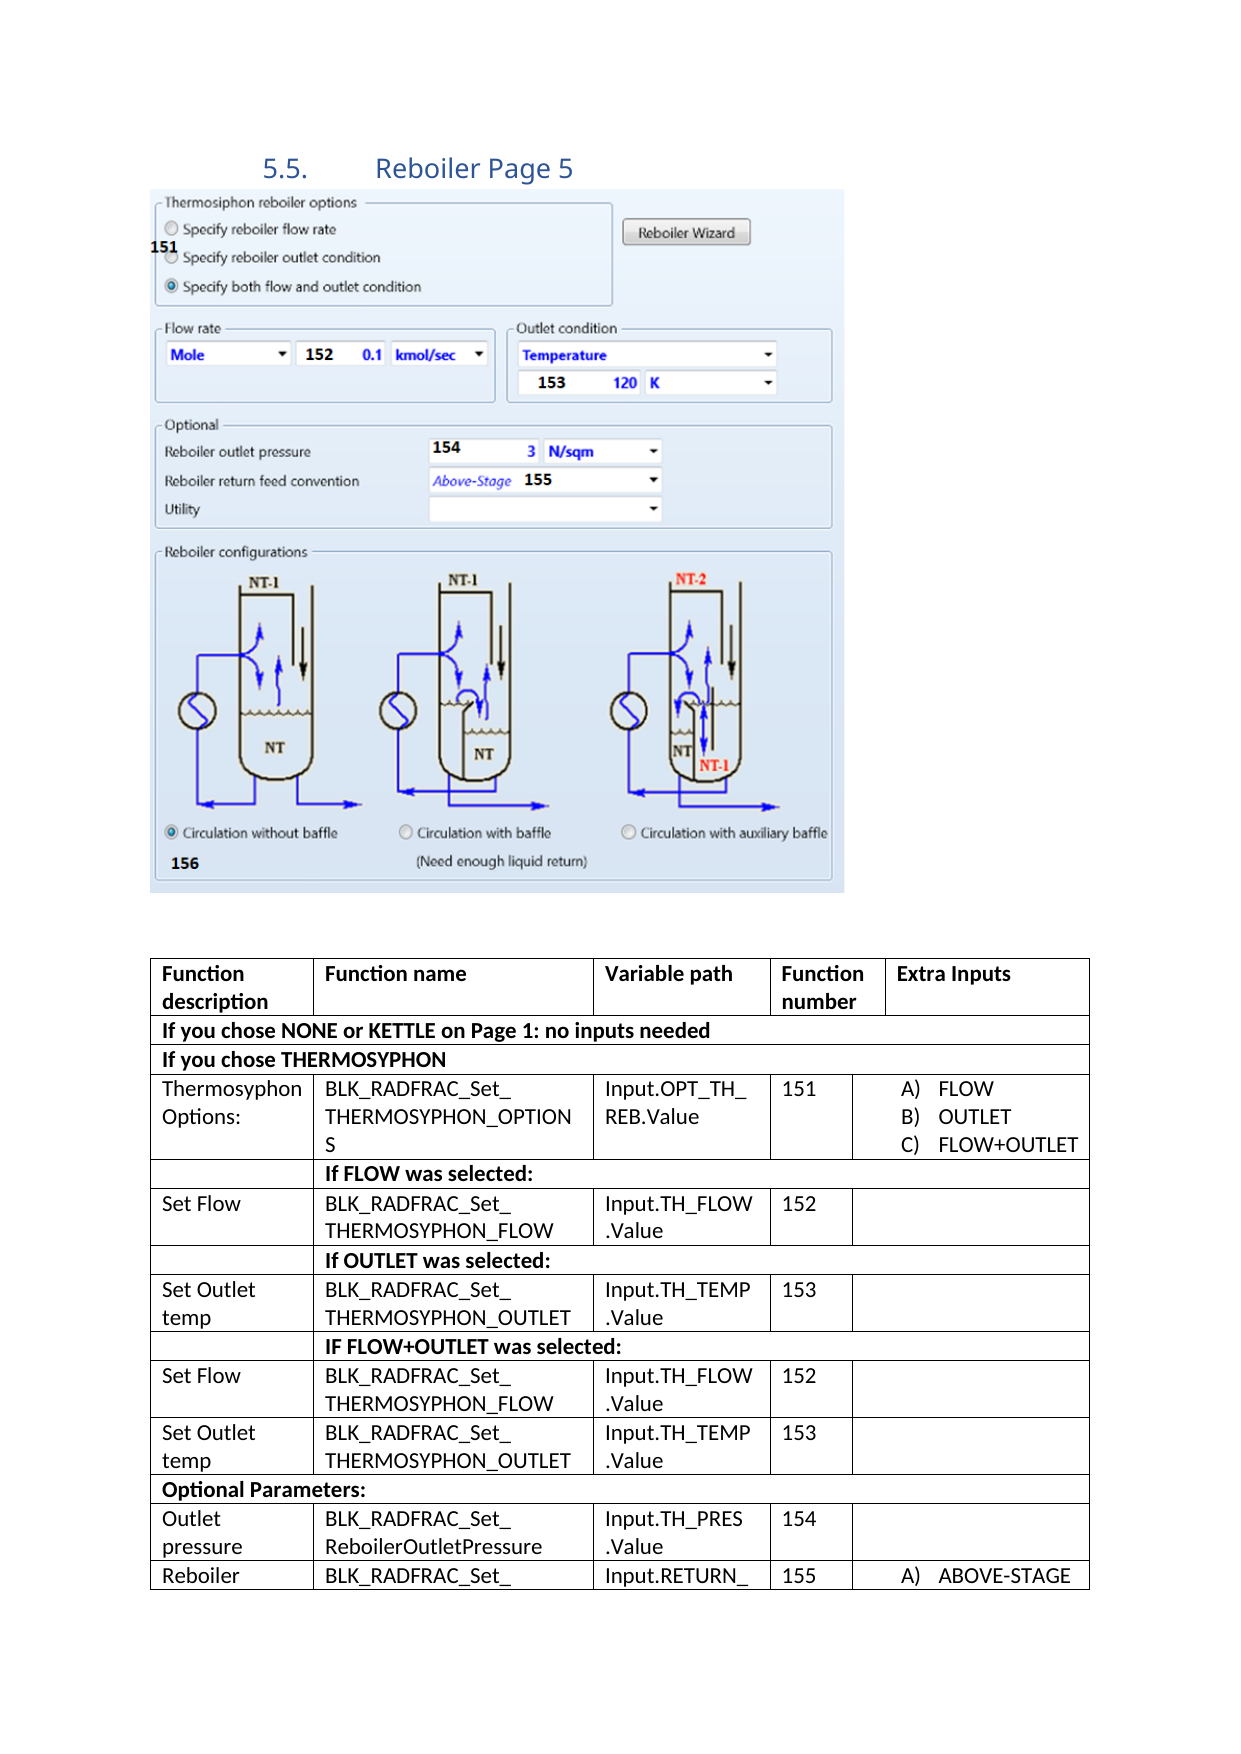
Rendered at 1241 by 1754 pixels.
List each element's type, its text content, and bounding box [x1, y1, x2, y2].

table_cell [314, 1561, 593, 1589]
table_cell BLK_RADFRAC_Set_ THERMOSYPHON_FLOW [314, 1189, 593, 1245]
table_cell BLK_RADFRAC_Set_ THERMOSYPHON_FLOW [314, 1361, 593, 1417]
table_cell [853, 1275, 1089, 1331]
table_cell 152 [771, 1361, 852, 1417]
table_cell Set Flow [151, 1189, 313, 1245]
table_cell FLOW OUTLET FLOW+OUTLET [853, 1075, 1089, 1158]
table_cell 151 [771, 1075, 852, 1158]
table_header Function number [771, 959, 885, 1015]
table_cell Set Outlet temp [151, 1418, 313, 1474]
table_cell 153 [771, 1418, 852, 1474]
table_cell Input.TH_FLOW .Value [594, 1189, 770, 1245]
table_cell Input.TH_TEMP .Value [594, 1275, 770, 1331]
table_cell 153 [771, 1275, 852, 1331]
table_cell 152 [771, 1189, 852, 1245]
table_header Extra Inputs [886, 959, 1089, 1015]
table_cell Set Flow [151, 1361, 313, 1417]
table_header Variable path [594, 959, 770, 1015]
table_cell If you chose NONE or KETTLE on Page 1: no inputs needed [151, 1016, 1089, 1044]
table_cell Thermosyphon Options: [151, 1075, 313, 1158]
table_cell 155 [771, 1561, 852, 1589]
table_cell IF FLOW+OUTLET was selected: [314, 1332, 1089, 1360]
table_cell If you chose THERMOSYPHON [151, 1045, 1089, 1073]
table_cell Input.TH_FLOW .Value [594, 1361, 770, 1417]
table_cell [853, 1561, 1089, 1589]
table_cell Outlet pressure [151, 1504, 313, 1560]
table_cell [853, 1418, 1089, 1474]
table_cell [853, 1504, 1089, 1560]
table_cell 154 [771, 1504, 852, 1560]
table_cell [151, 1561, 313, 1589]
table_cell BLK_RADFRAC_Set_ THERMOSYPHON_OUTLET [314, 1418, 593, 1474]
table_cell [151, 1332, 313, 1360]
table_cell [151, 1246, 313, 1274]
table_cell Input.TH_TEMP .Value [594, 1418, 770, 1474]
table_cell If FLOW was selected: [314, 1160, 1089, 1188]
table_cell Set Outlet temp [151, 1275, 313, 1331]
table_cell Input.TH_PRES .Value [594, 1504, 770, 1560]
table_header Function name [314, 959, 593, 1015]
table_cell BLK_RADFRAC_Set_ ReboilerOutletPressure [314, 1504, 593, 1560]
table_cell If OUTLET was selected: [314, 1246, 1089, 1274]
table_cell [853, 1361, 1089, 1417]
table_cell BLK_RADFRAC_Set_ THERMOSYPHON_OUTLET [314, 1275, 593, 1331]
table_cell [594, 1561, 770, 1589]
table_cell Optional Parameters: [151, 1475, 1089, 1503]
table_cell [151, 1160, 313, 1188]
table_cell BLK_RADFRAC_Set_ THERMOSYPHON_OPTIONS [314, 1075, 593, 1158]
table_header Function description [151, 959, 313, 1015]
table_cell [853, 1189, 1089, 1245]
picture [150, 189, 845, 893]
table_cell Input.OPT_TH_REB.Value [594, 1075, 770, 1158]
subtitle Reboiler Page 5 [262, 150, 1090, 187]
